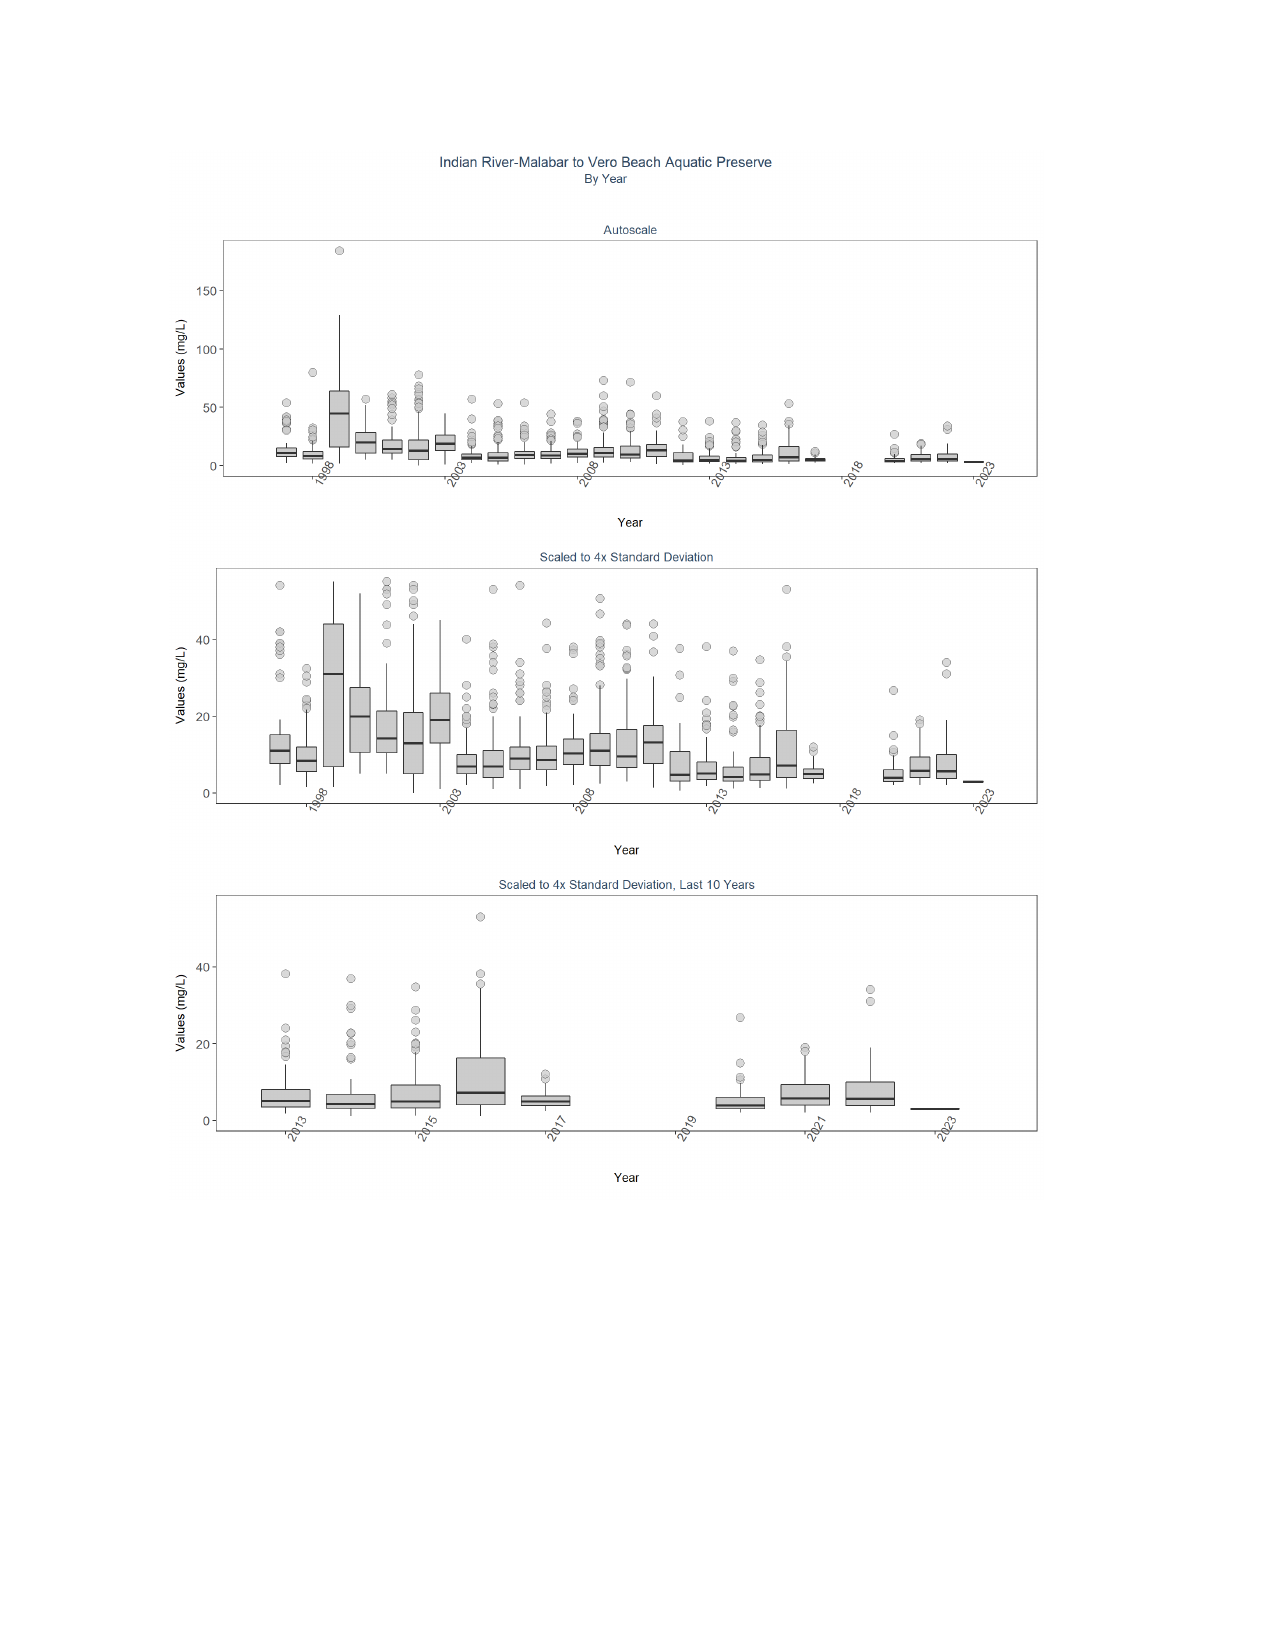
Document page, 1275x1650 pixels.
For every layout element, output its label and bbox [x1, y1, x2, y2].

picture [168, 150, 1044, 1200]
